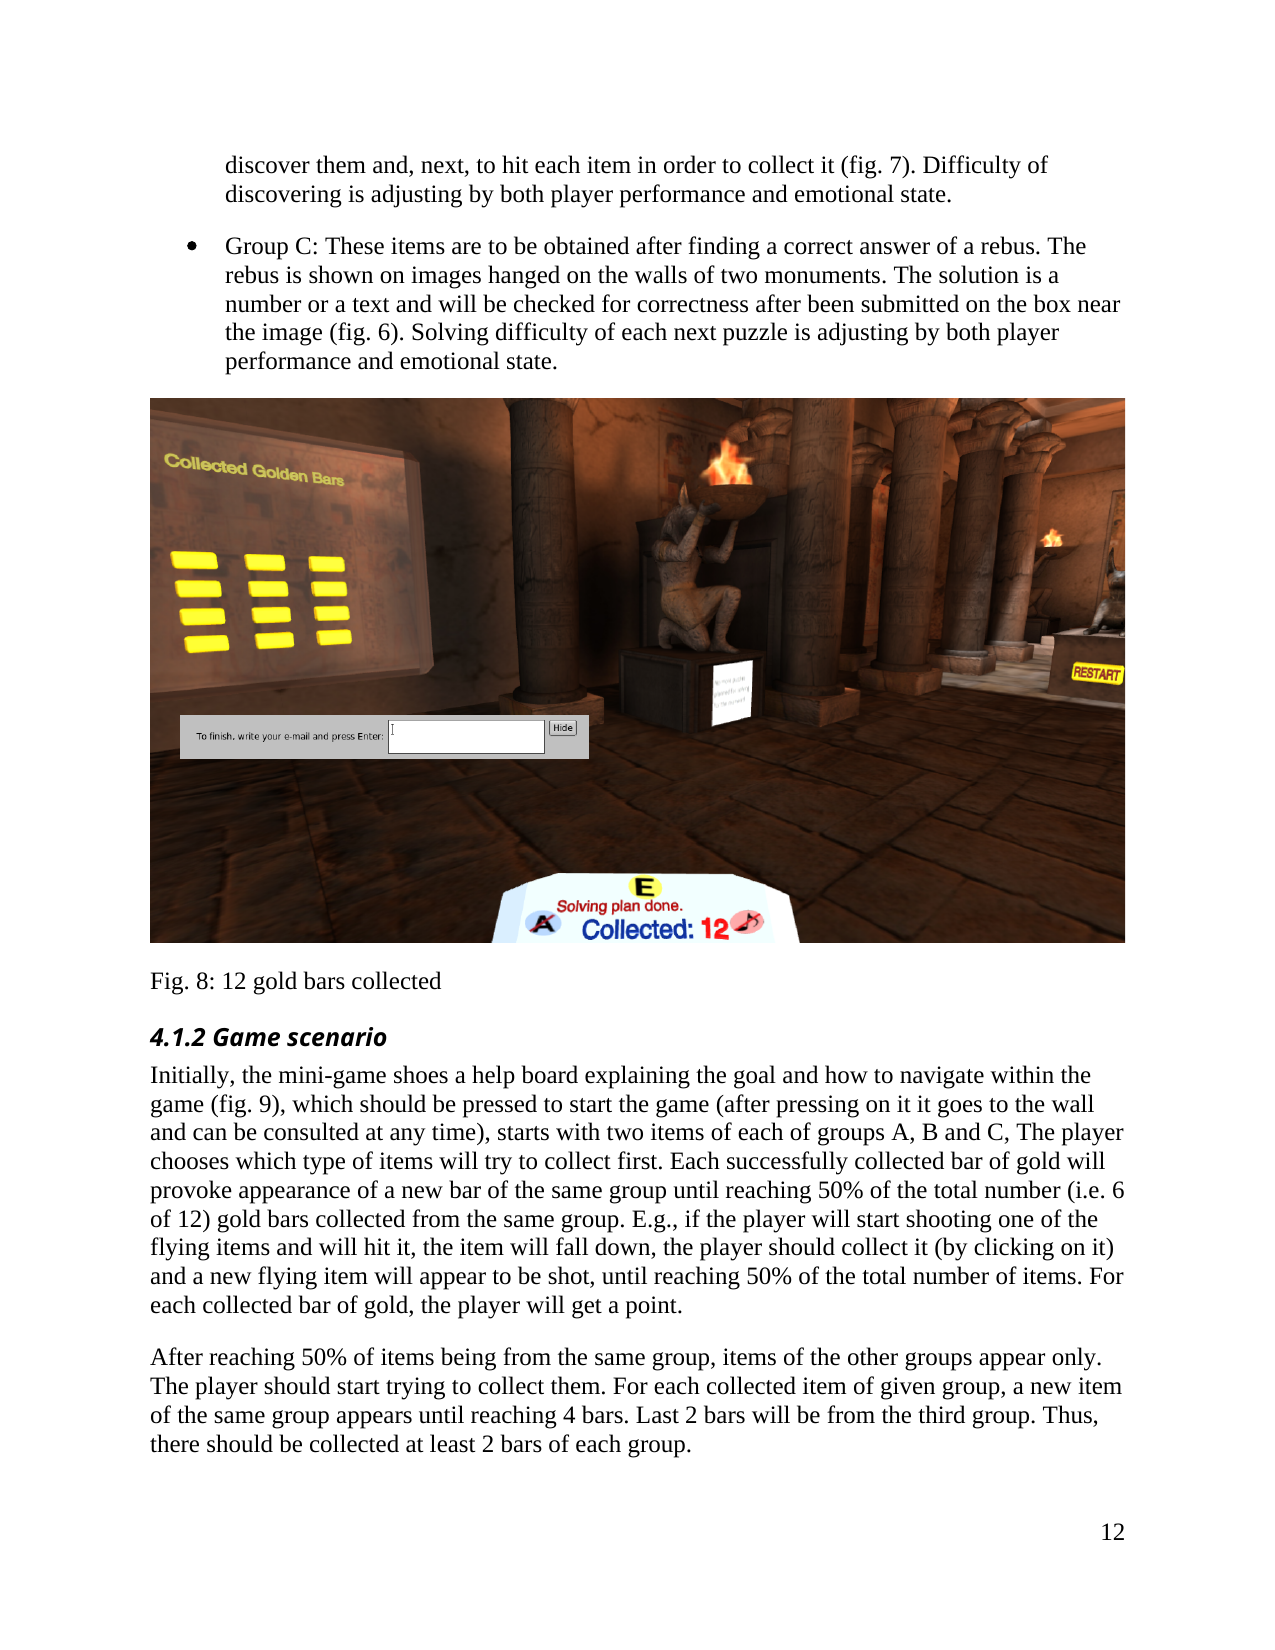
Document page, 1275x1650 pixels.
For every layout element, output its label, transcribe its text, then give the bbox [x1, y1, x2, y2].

text Fig. 8: 12 gold bars collected [150, 966, 1125, 995]
text After reaching 50% of items being from the same group, items of the other groups appear only. The player should start trying to collect them. For each collected item of given group, a new item of the same group appears until reaching 4 bars. Last 2 bars will be from the third group. Thus, there should be collected at least 2 bars of each group. [150, 1342, 1125, 1457]
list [187, 150, 1125, 207]
text Initially, the mini-game shoes a help board explaining the goal and how to navigate within the game (fig. 9), which should be pressed to start the game (after pressing on it it goes to the wall and can be consulted at any time), starts with two items of each of groups A, B and C, The player chooses which type of items will try to collect first. Each successfully collected bar of gold will provoke appearance of a new bar of the same group until reaching 50% of the total number (i.e. 6 of 12) gold bars collected from the same group. E.g., if the player will start shooting one of the flying items and will hit it, the item will fall down, the player should collect it (by clicking on it) and a new flying item will appear to be shot, until reaching 50% of the total number of items. For each collected bar of gold, the player will get a point. [150, 1060, 1125, 1319]
text 4.1.2 Game scenario [150, 1020, 1125, 1054]
picture [150, 398, 1125, 943]
list Group C: These items are to be obtained after finding a correct answer of a rebus. The rebus is shown on images hanged on the walls of two monuments. The solution is a number or a text and will be checked for correctness after been submitted on the box near the image (fig. 6). Solving difficulty of each next puzzle is adjusting by both player performance and emotional state. [187, 231, 1125, 375]
